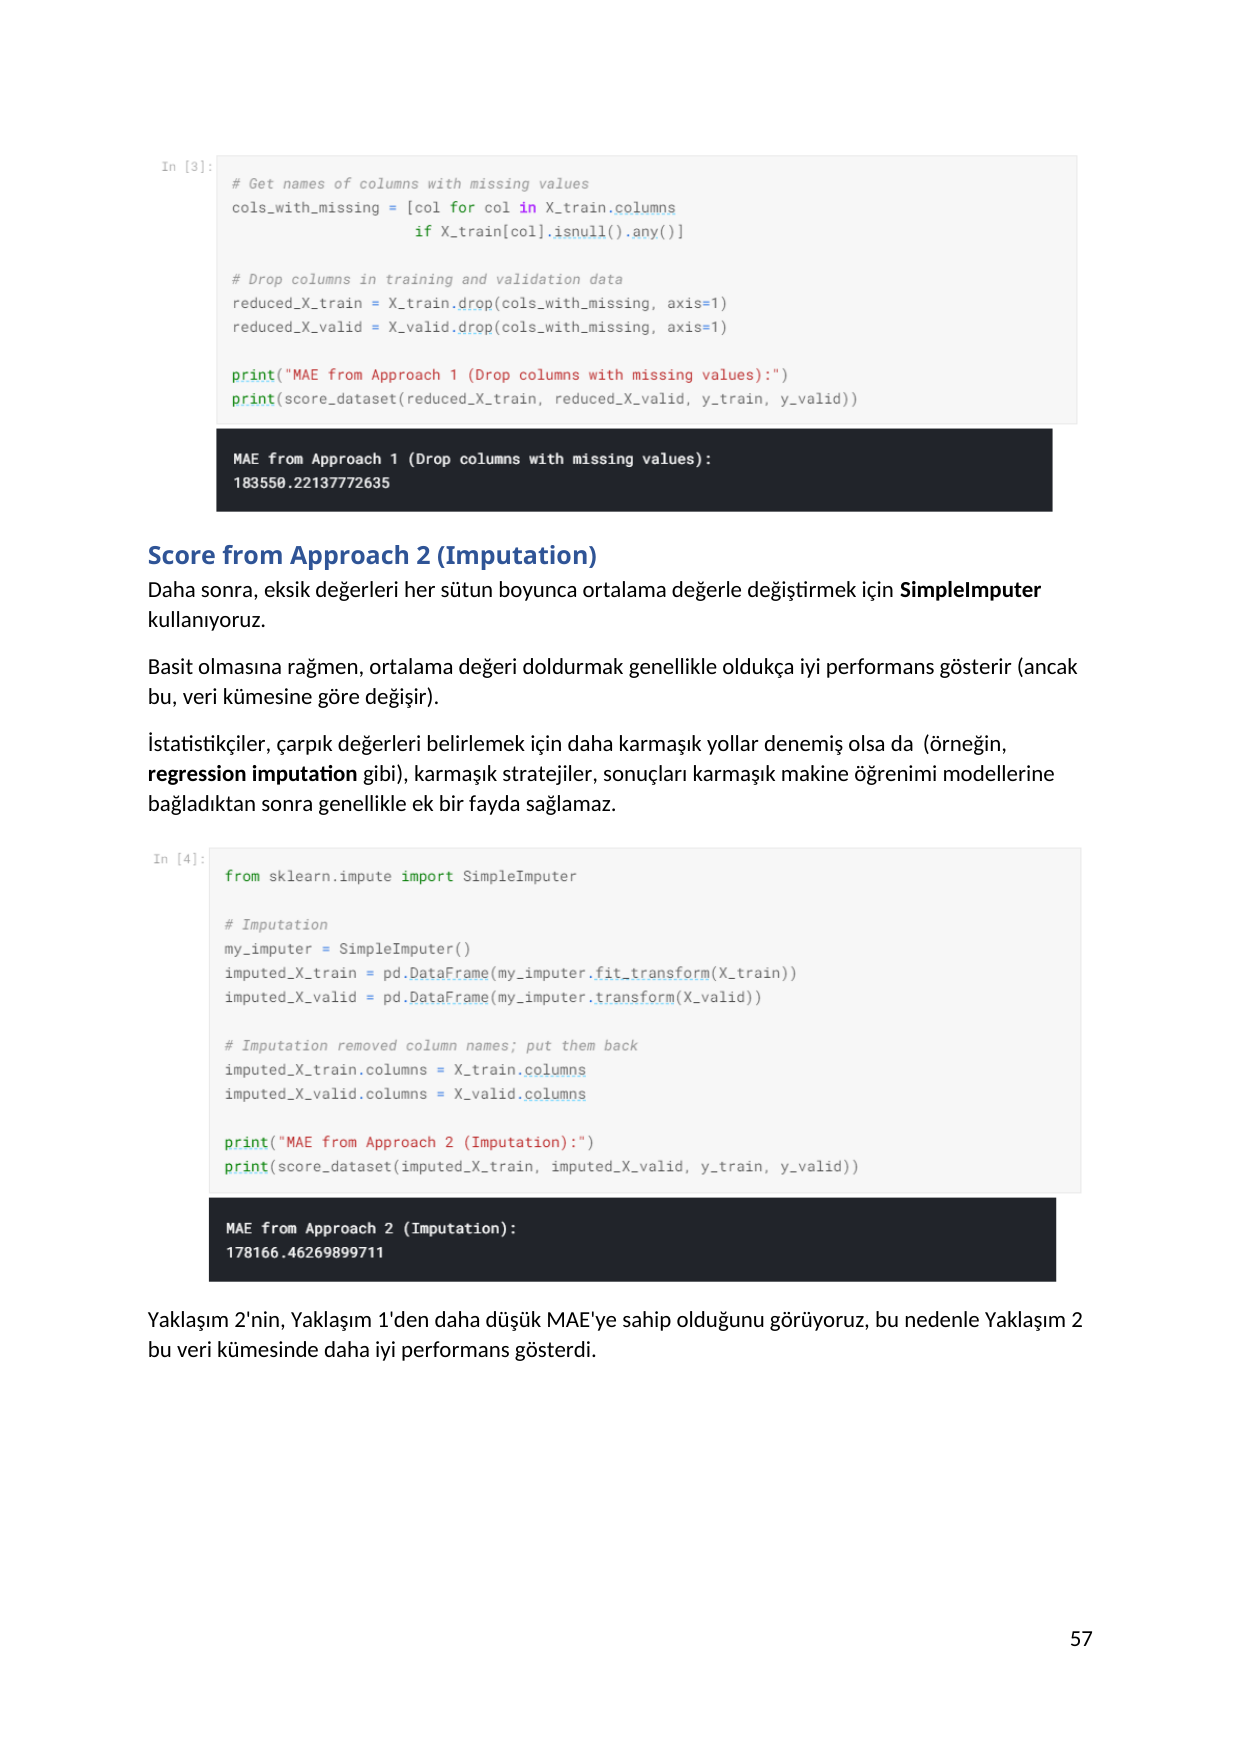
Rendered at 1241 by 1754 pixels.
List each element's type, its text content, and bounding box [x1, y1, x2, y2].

text İstatistikçiler, çarpık değerleri belirlemek için daha karmaşık yollar denemiş olsa da (örneğin, regression imputation gibi), karmaşık stratejiler, sonuçları karmaşık makine öğrenimi modellerine bağladıktan sonra genellikle ek bir fayda sağlamaz. [148, 729, 1093, 817]
picture [147, 836, 1093, 1287]
text Basit olmasına rağmen, ortalama değeri doldurmak genellikle oldukça iyi performans gösterir (ancak bu, veri kümesine göre değişir). [148, 652, 1093, 710]
text Daha sonra, eksik değerleri her sütun boyunca ortalama değerle değiştirmek için SimpleImputer kullanıyoruz. [148, 575, 1093, 633]
text Yaklaşım 2'nin, Yaklaşım 1'den daha düşük MAE'ye sahip olduğunu görüyoruz, bu nedenle Yaklaşım 2 bu veri kümesinde daha iyi performans gösterdi. [148, 1305, 1093, 1363]
subtitle Score from Approach 2 (Imputation) [148, 538, 1093, 572]
picture [147, 147, 1093, 520]
